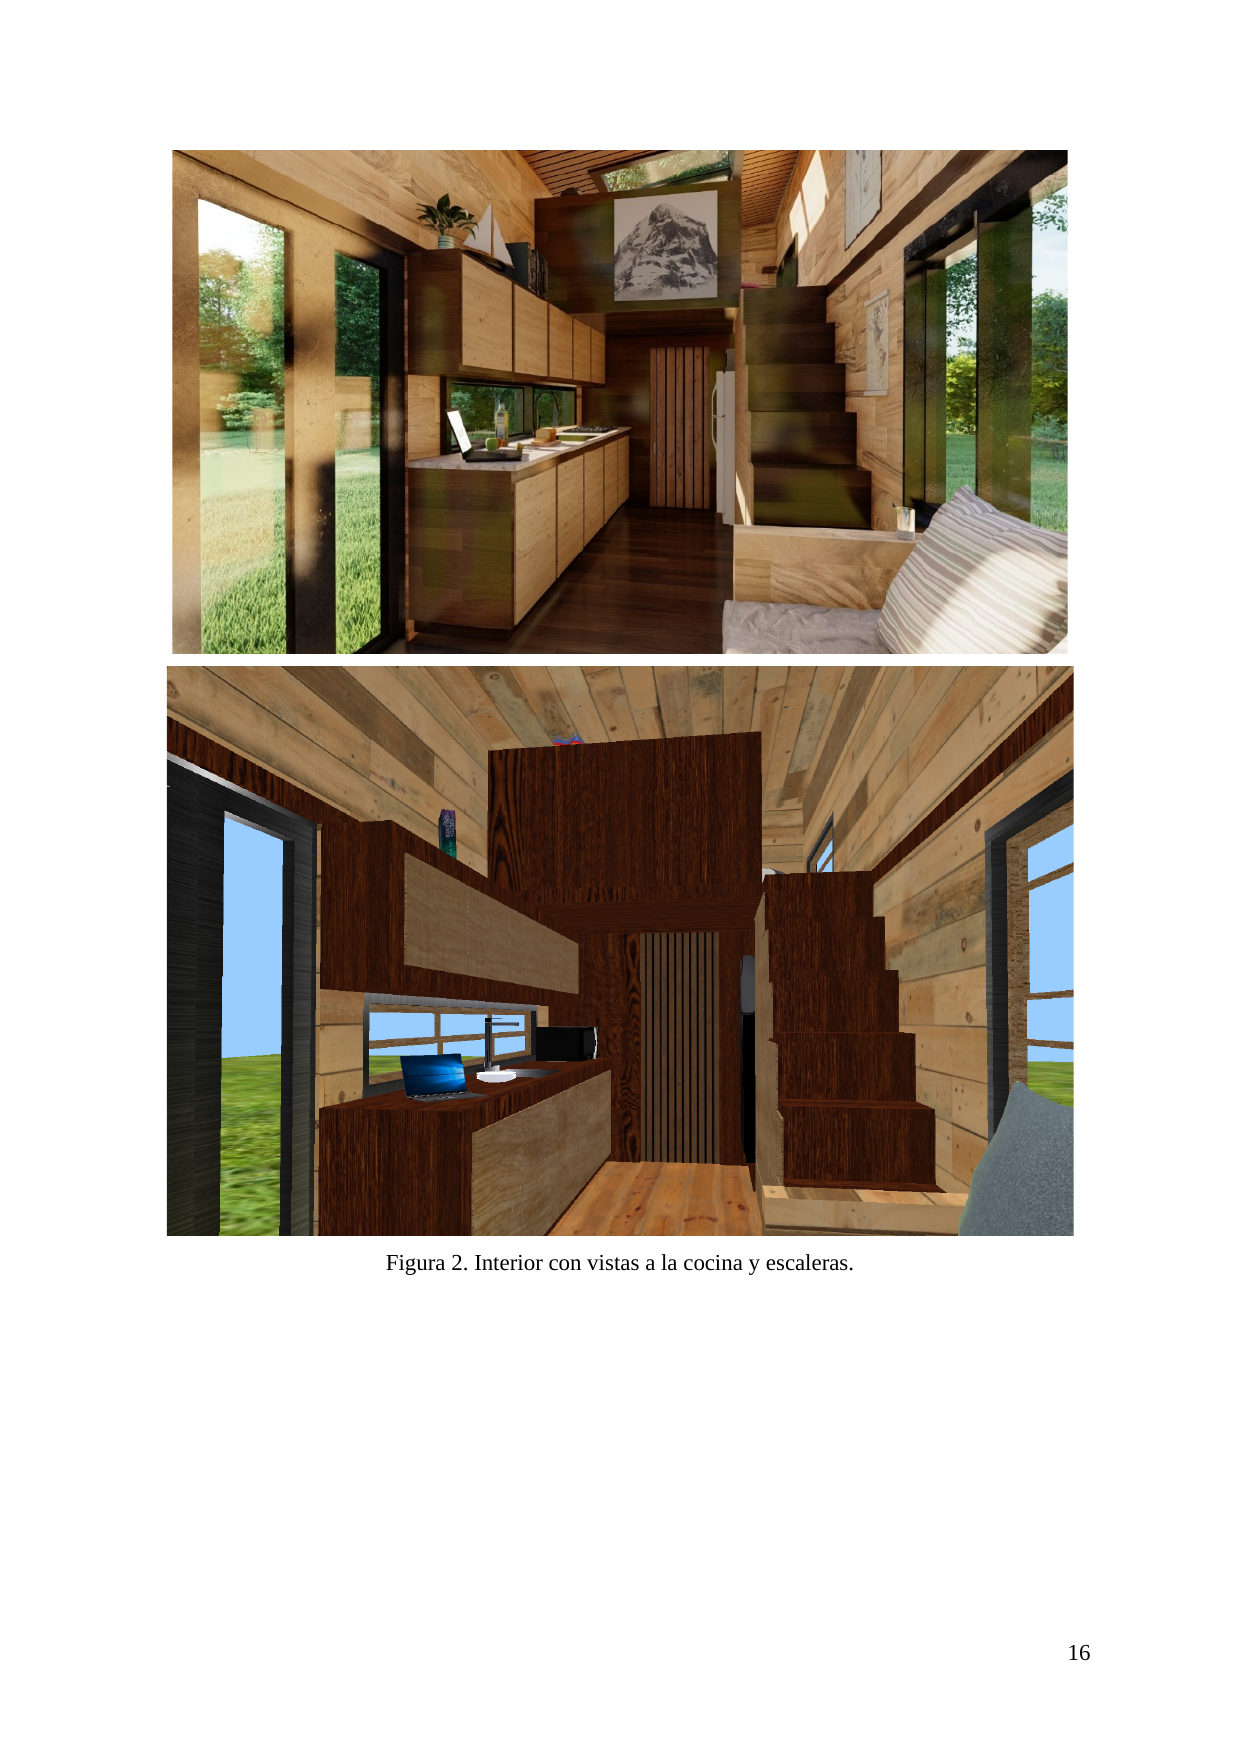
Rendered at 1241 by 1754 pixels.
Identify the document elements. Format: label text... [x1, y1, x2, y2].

picture [172, 150, 1068, 654]
text Figura 2. Interior con vistas a la cocina y escaleras. [150, 1249, 1090, 1275]
picture [166, 666, 1074, 1236]
